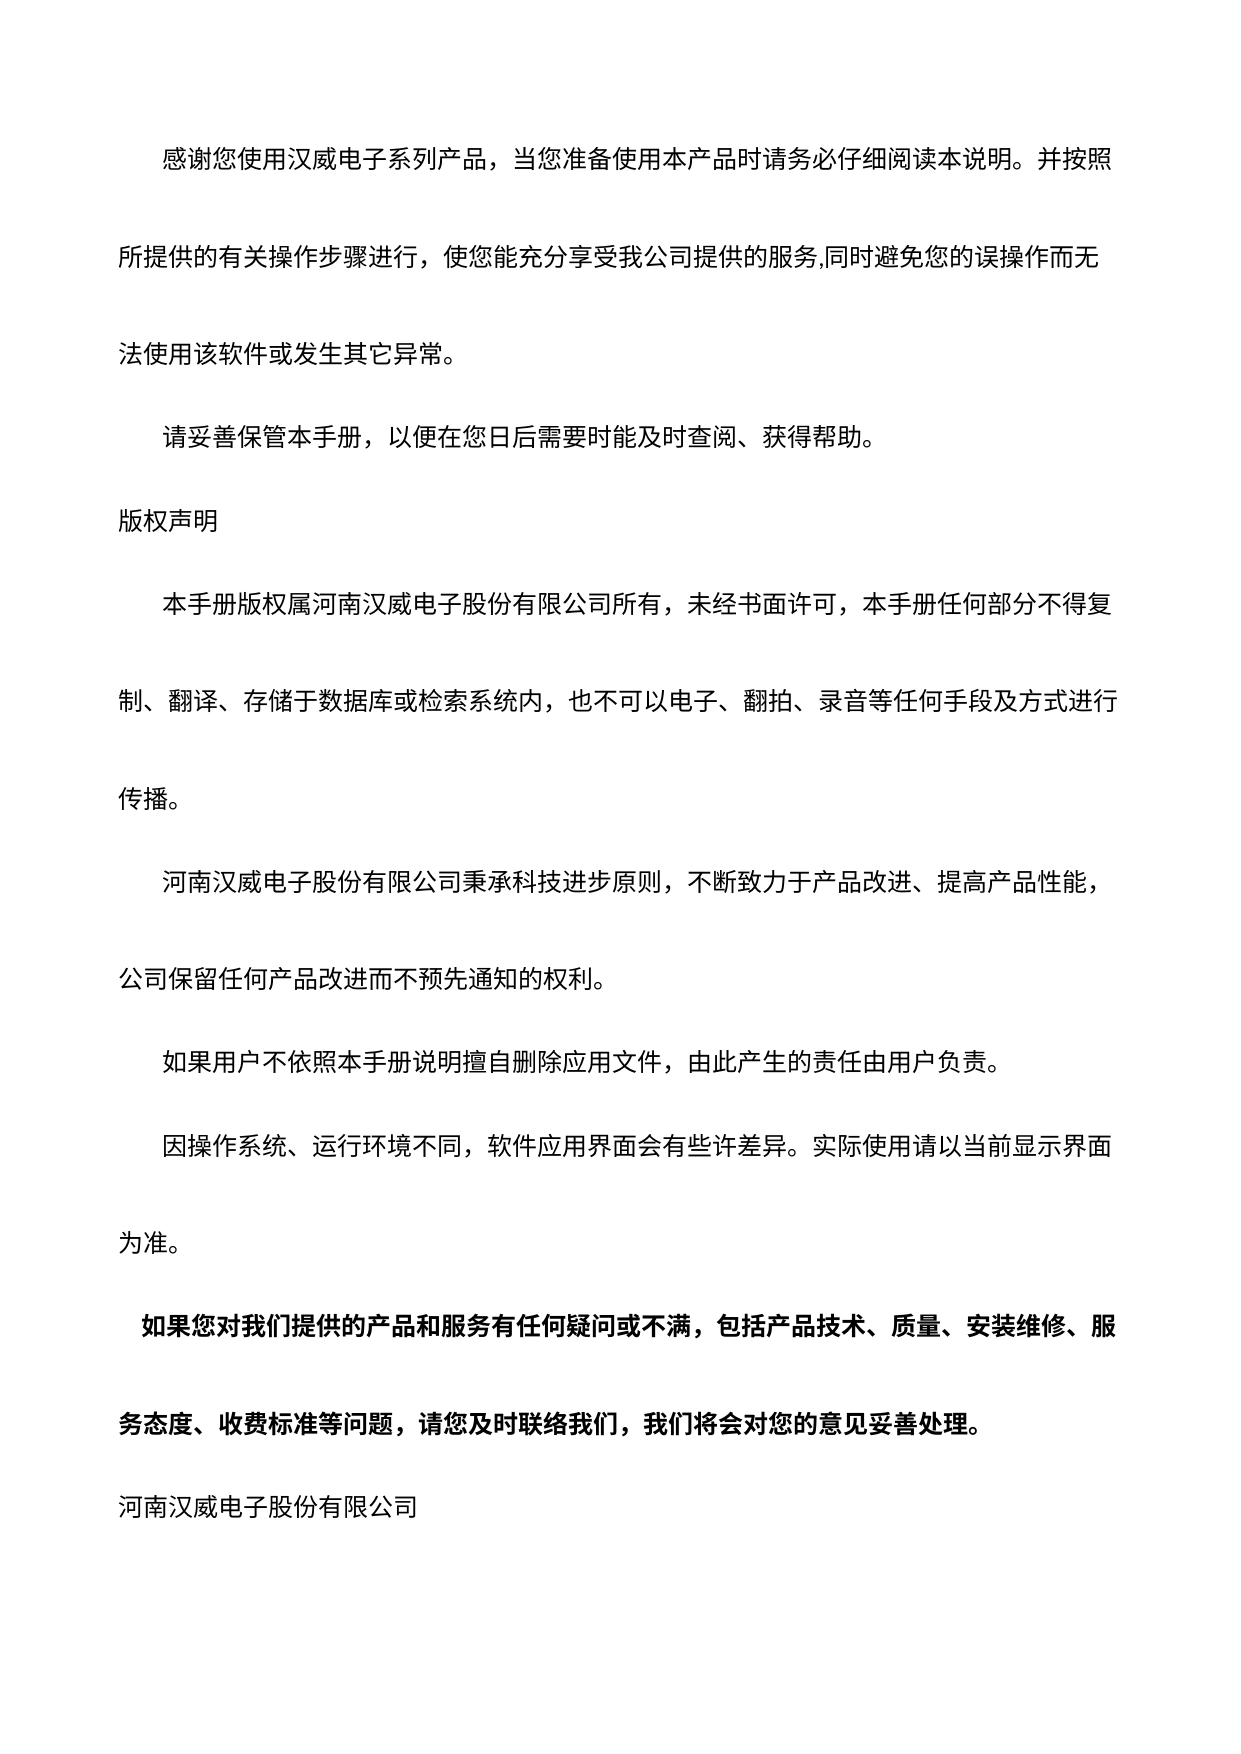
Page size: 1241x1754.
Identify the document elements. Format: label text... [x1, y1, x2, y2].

text 河南汉威电子股份有限公司 [118, 1473, 1122, 1538]
text 本手册版权属河南汉威电子股份有限公司所有，未经书面许可，本手册任何部分不得复制、翻译、存储于数据库或检索系统内，也不可以电子、翻拍、录音等任何手段及方式进行传播。 [118, 570, 1122, 830]
text 请妥善保管本手册，以便在您日后需要时能及时查阅、获得帮助。 [118, 403, 1122, 468]
text 如果您对我们提供的产品和服务有任何疑问或不满，包括产品技术、质量、安装维修、服务态度、收费标准等问题，请您及时联络我们，我们将会对您的意见妥善处理。 [118, 1292, 1122, 1455]
text 感谢您使用汉威电子系列产品，当您准备使用本产品时请务必仔细阅读本说明。并按照所提供的有关操作步骤进行，使您能充分享受我公司提供的服务,同时避免您的误操作而无法使用该软件或发生其它异常。 [118, 125, 1122, 385]
text 版权声明 [118, 487, 1122, 552]
text 河南汉威电子股份有限公司秉承科技进步原则，不断致力于产品改进、提高产品性能，公司保留任何产品改进而不预先通知的权利。 [118, 848, 1122, 1010]
text 如果用户不依照本手册说明擅自删除应用文件，由此产生的责任由用户负责。 [118, 1028, 1122, 1093]
text 因操作系统、运行环境不同，软件应用界面会有些许差异。实际使用请以当前显示界面为准。 [118, 1112, 1122, 1274]
